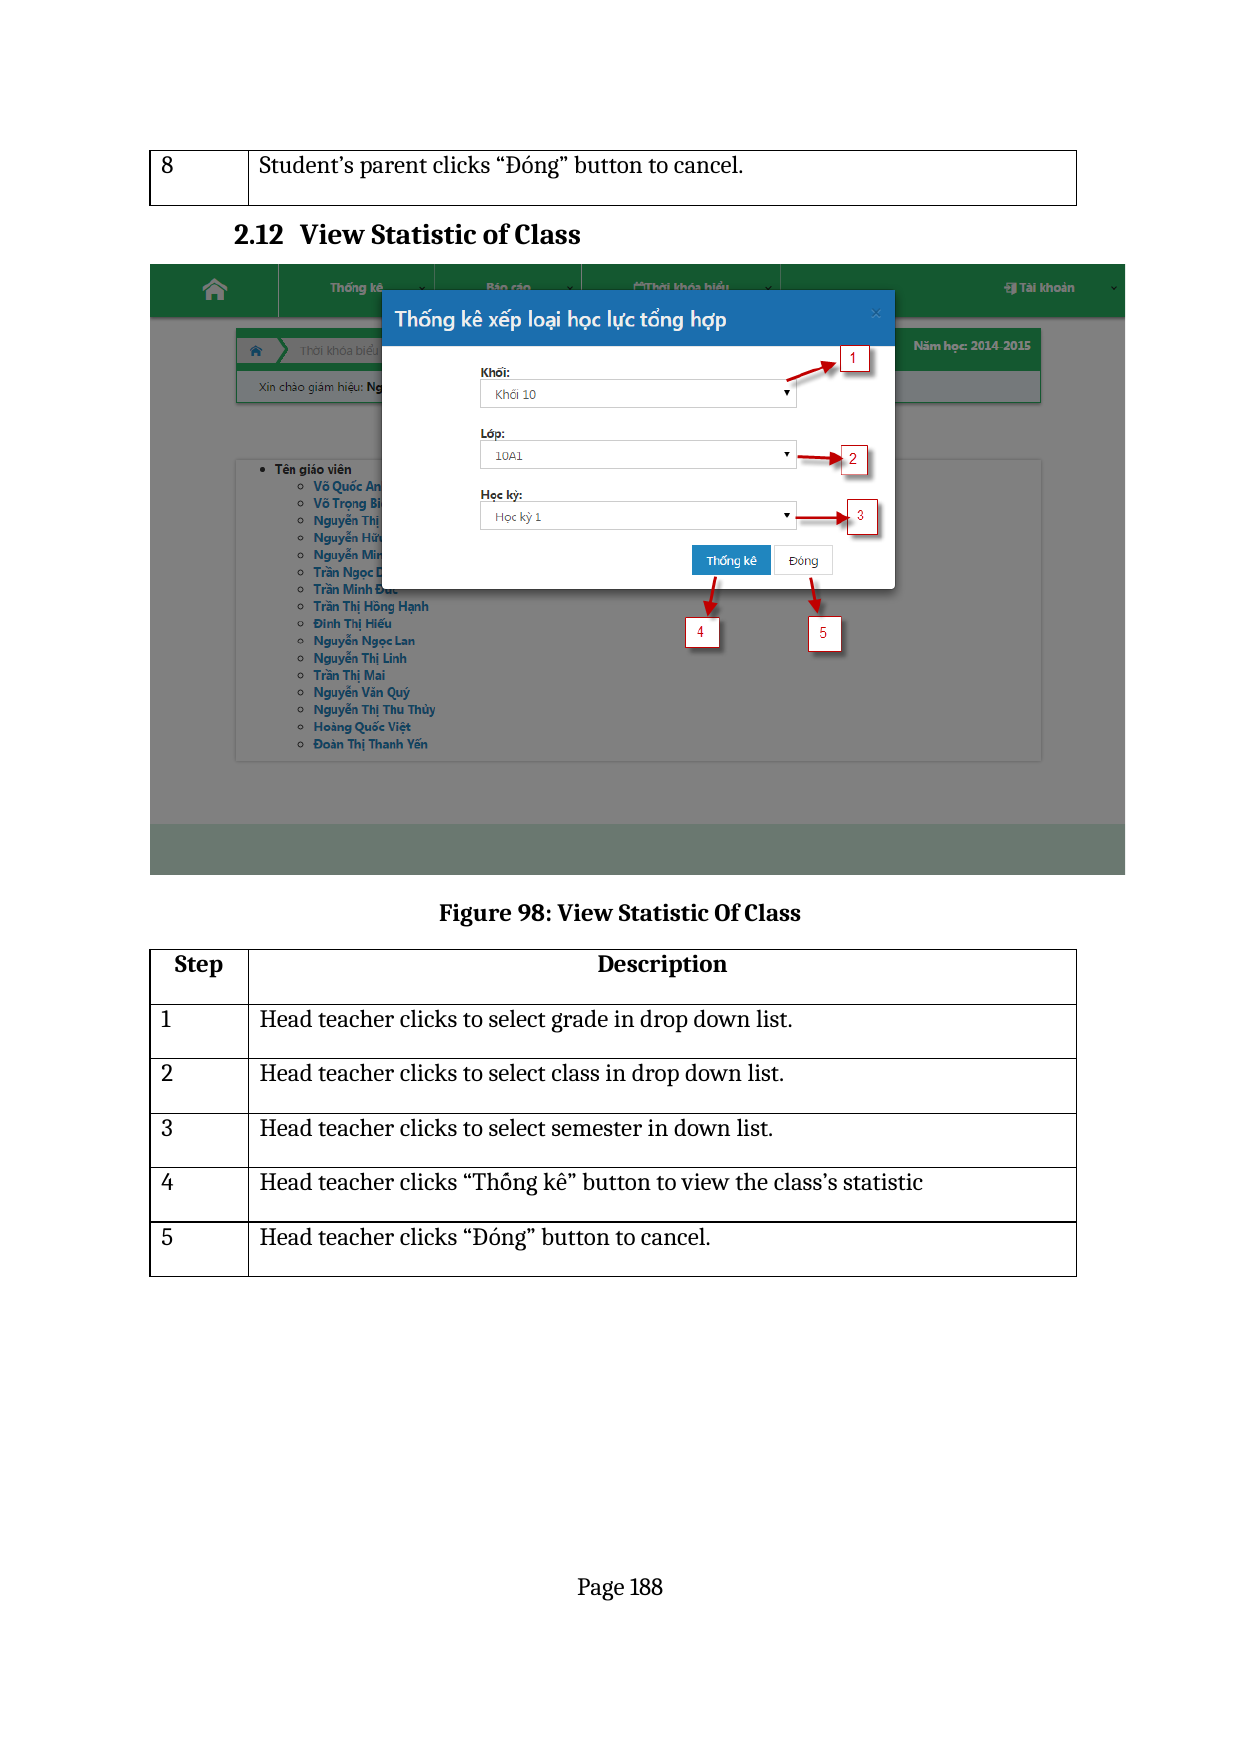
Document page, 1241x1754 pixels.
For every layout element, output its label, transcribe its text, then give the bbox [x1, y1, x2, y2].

subtitle View Statistic of Class [234, 218, 1090, 252]
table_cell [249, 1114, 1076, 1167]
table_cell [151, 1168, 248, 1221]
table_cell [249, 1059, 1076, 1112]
text Figure 98: View Statistic Of Class [150, 899, 1090, 928]
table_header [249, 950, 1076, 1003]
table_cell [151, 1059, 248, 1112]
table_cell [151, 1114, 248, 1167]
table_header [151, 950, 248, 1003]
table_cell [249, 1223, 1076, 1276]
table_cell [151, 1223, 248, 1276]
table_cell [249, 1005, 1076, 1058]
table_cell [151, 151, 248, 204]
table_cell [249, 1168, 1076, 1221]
picture [150, 264, 1125, 875]
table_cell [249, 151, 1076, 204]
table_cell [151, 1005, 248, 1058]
